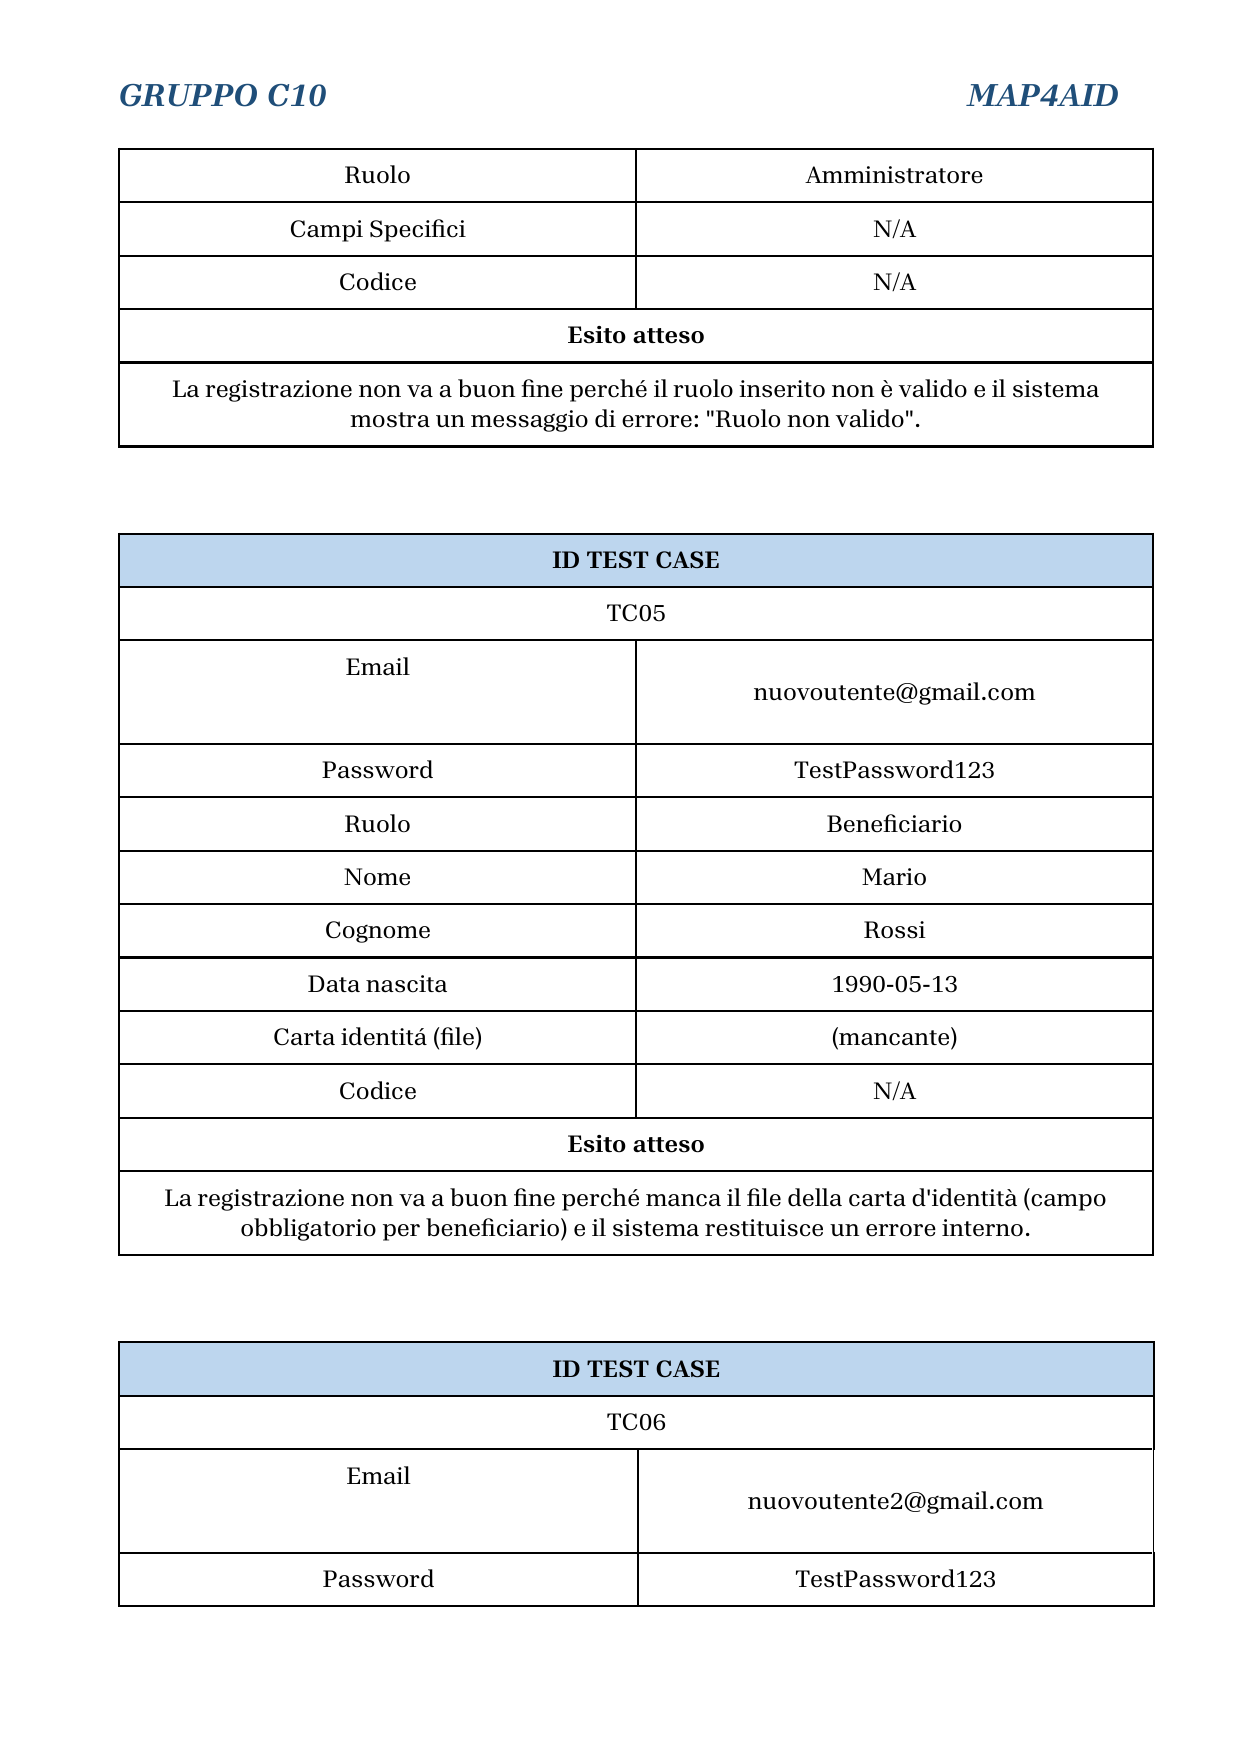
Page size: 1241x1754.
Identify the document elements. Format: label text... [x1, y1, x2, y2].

table_cell Rossi [637, 905, 1152, 956]
table_cell Email [120, 641, 635, 743]
table_cell Password [120, 745, 635, 796]
table_cell Amministratore [637, 150, 1152, 201]
table_cell Data nascita [120, 959, 635, 1010]
table_cell TC06 [120, 1397, 1153, 1448]
table_cell Ruolo [120, 798, 635, 849]
table_cell N/A [637, 203, 1152, 254]
table_cell TestPassword123 [637, 745, 1152, 796]
table_cell La registrazione non va a buon fine perché il ruolo inserito non è valido e il sistema mostra un messaggio di errore: "Ruolo non valido". [120, 364, 1152, 445]
table_header ID TEST CASE [120, 535, 1152, 586]
table_cell La registrazione non va a buon fine perché manca il file della carta d'identità (campo obbligatorio per beneficiario) e il sistema restituisce un errore interno. [120, 1172, 1152, 1254]
table_cell Ruolo [120, 150, 635, 201]
table_cell Beneficiario [637, 798, 1152, 849]
table_cell N/A [637, 1065, 1152, 1117]
table_cell Nome [120, 852, 635, 903]
table_cell Password [120, 1554, 637, 1605]
table_cell nuovoutente@gmail.com [637, 641, 1152, 743]
table_cell TestPassword123 [639, 1552, 1153, 1605]
table_cell Mario [637, 852, 1152, 903]
table_cell Cognome [120, 905, 635, 956]
table_cell Carta identitá (file) [120, 1012, 635, 1063]
table_header ID TEST CASE [120, 1343, 1153, 1395]
table_cell 1990-05-13 [637, 959, 1152, 1010]
table_cell (mancante) [637, 1012, 1152, 1063]
table_cell TC05 [120, 588, 1152, 639]
table_cell N/A [637, 257, 1152, 308]
table_cell nuovoutente2@gmail.com [639, 1448, 1153, 1552]
table_cell Codice [120, 257, 635, 308]
table_cell Campi Specifici [120, 203, 635, 254]
table_cell Esito atteso [120, 1119, 1152, 1170]
table_cell Codice [120, 1065, 635, 1117]
table_cell Email [120, 1450, 637, 1552]
table_cell Esito atteso [120, 310, 1152, 361]
